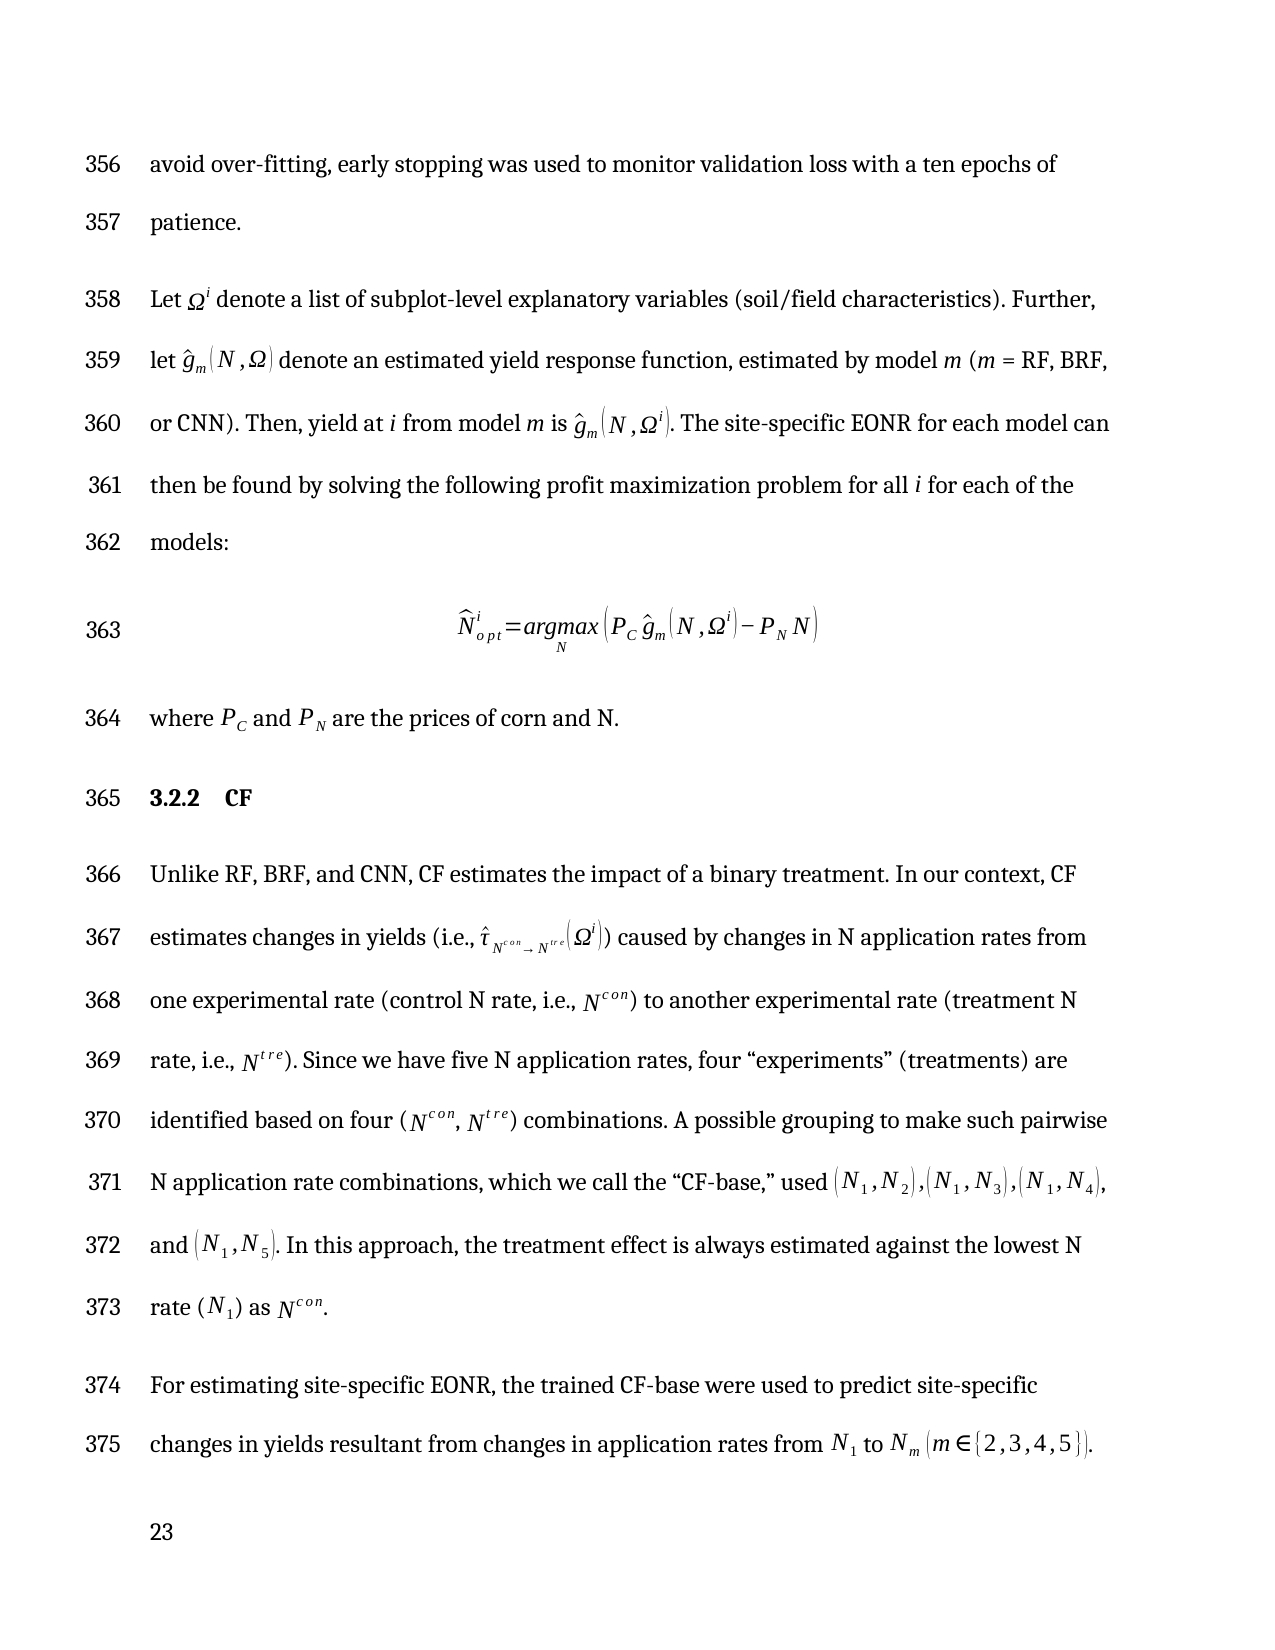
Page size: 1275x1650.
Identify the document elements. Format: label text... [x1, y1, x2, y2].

text where and are the prices of corn and N. [150, 703, 1125, 734]
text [150, 1371, 1125, 1460]
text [150, 150, 1125, 236]
text Let denote a list of subplot-level explanatory variables (soil/field characteristics). Further, let denote an estimated yield response function, estimated by model ( = RF, BRF, or CNN). Then, yield at from model is . The site-specific EONR for each model can then be found by solving the following profit maximization problem for all for each of the models: [150, 284, 1125, 557]
text Unlike RF, BRF, and CNN, CF estimates the impact of a binary treatment. In our context, CF estimates changes in yields (i.e., ) caused by changes in N application rates from one experimental rate (control N rate, i.e., ) to another experimental rate (treatment N rate, i.e., ). Since we have five N application rates, four “experiments” (treatments) are identified based on four (, ) combinations. A possible grouping to make such pairwise N application rate combinations, which we call the “CF-base,” used , and . In this approach, the treatment effect is always estimated against the lowest N rate () as . [150, 860, 1125, 1323]
subtitle 3.2.2 CF [150, 784, 1125, 813]
